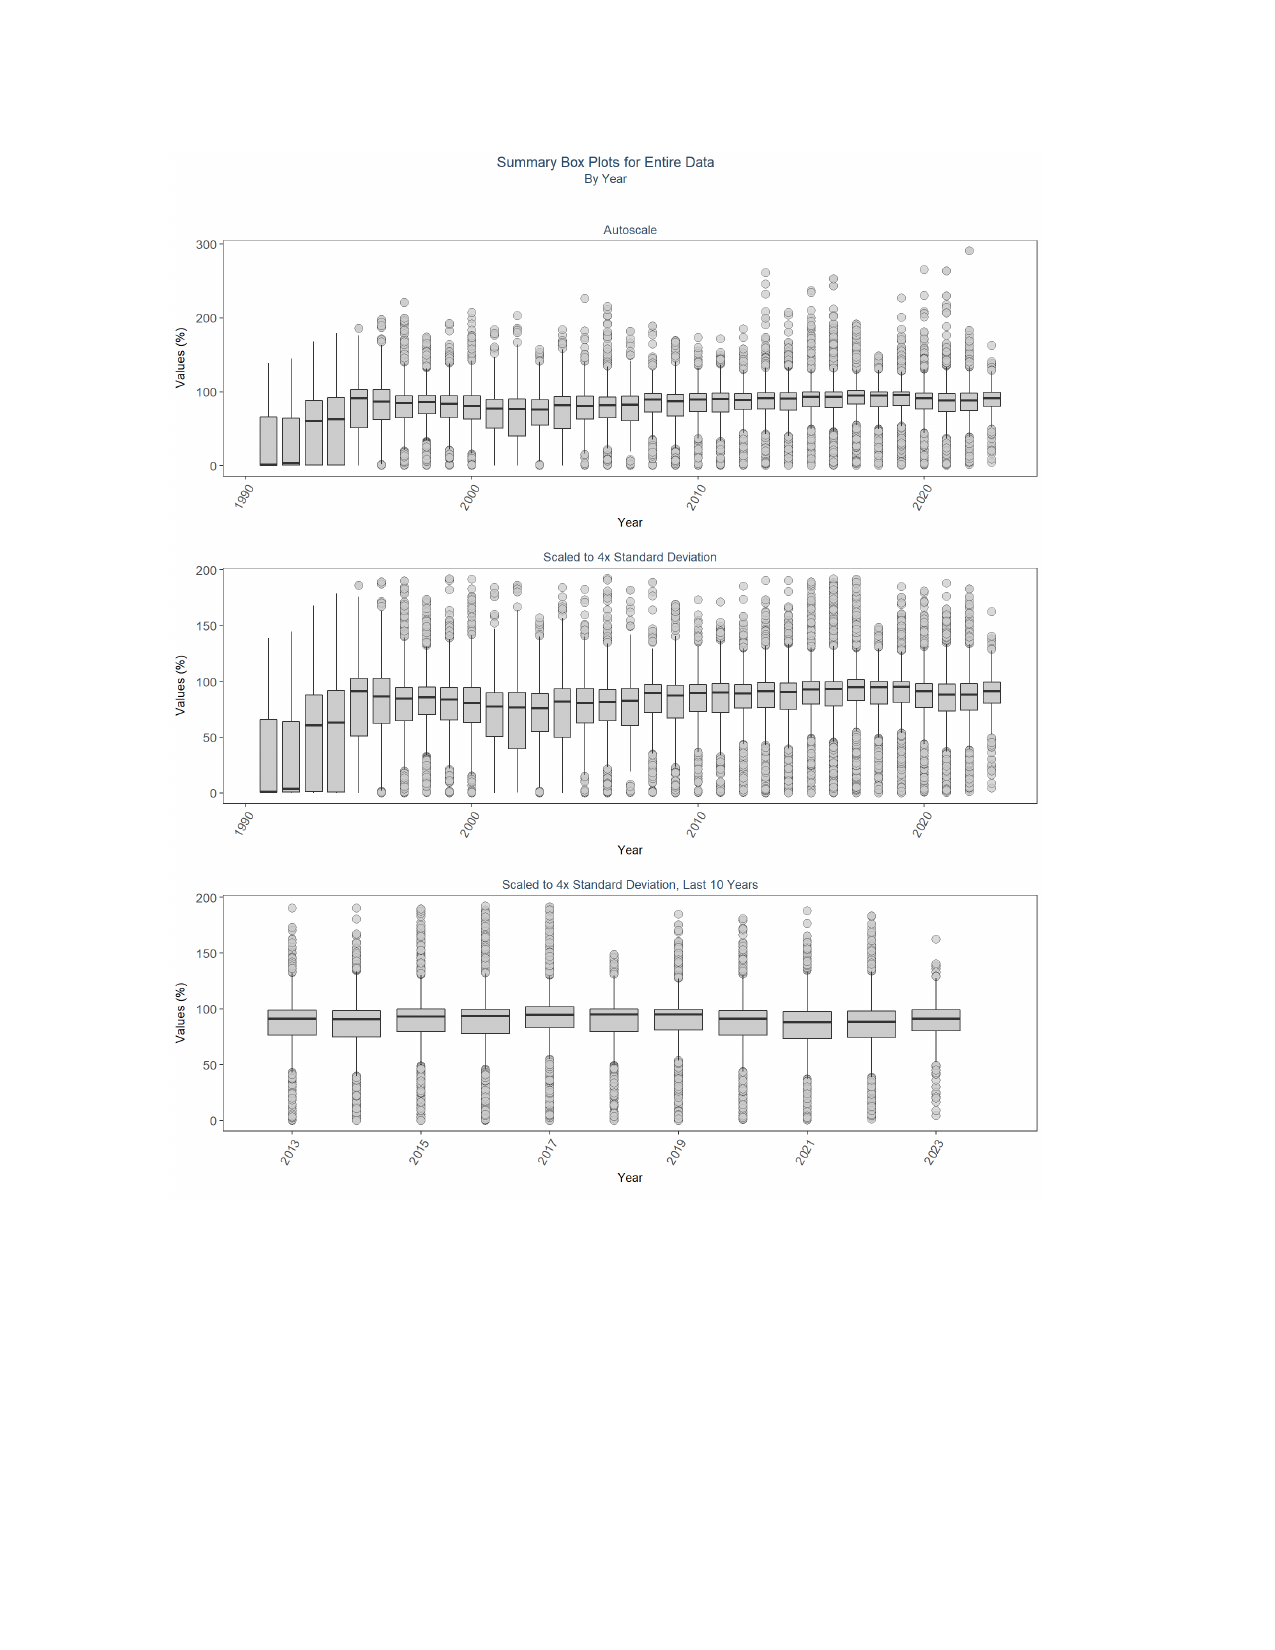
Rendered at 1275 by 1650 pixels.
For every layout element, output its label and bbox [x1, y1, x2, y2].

picture [168, 150, 1044, 1200]
